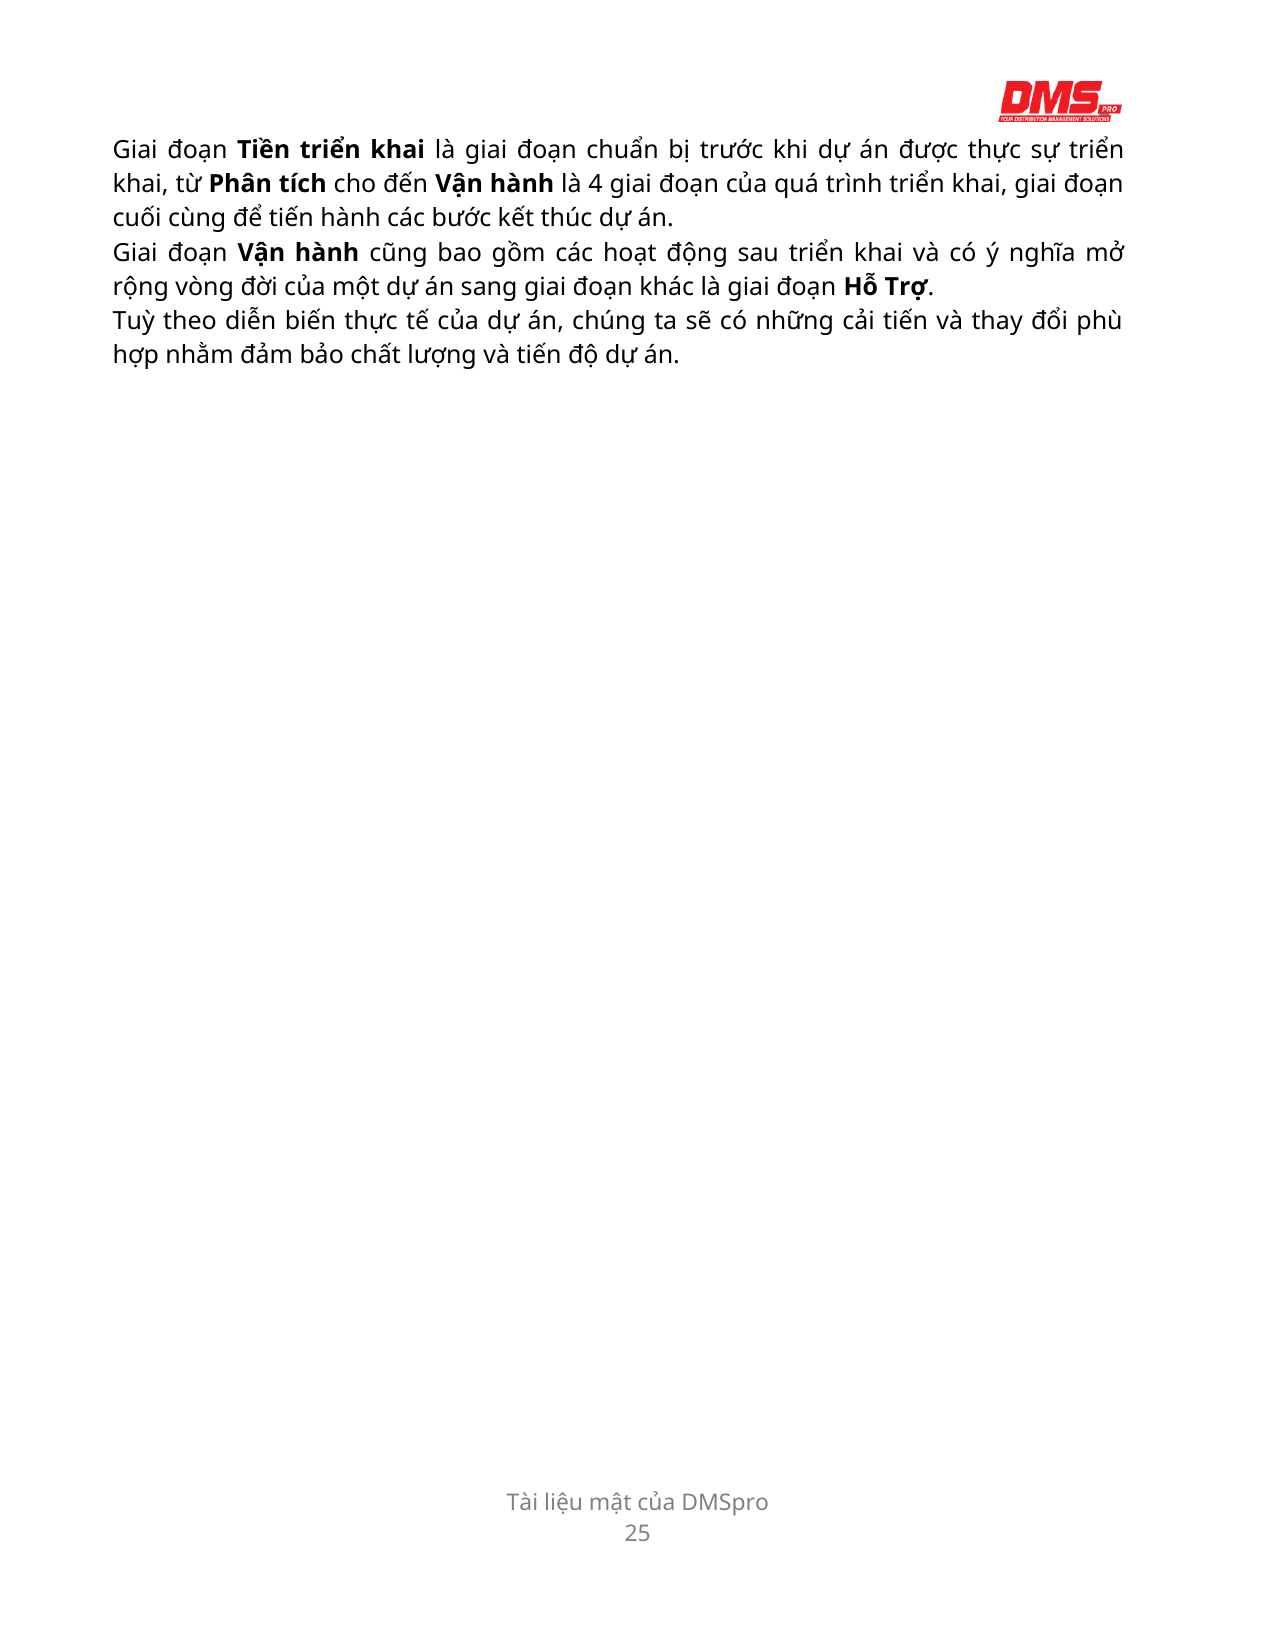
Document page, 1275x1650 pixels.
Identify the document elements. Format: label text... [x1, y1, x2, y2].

picture [990, 75, 1125, 128]
text Tuỳ theo diễn biến thực tế của dự án, chúng ta sẽ có những cải tiến và thay đổi phù hợp nhằm đảm bảo chất lượng và tiến độ dự án. [112, 302, 1125, 370]
text Giai đoạn Vận hành cũng bao gồm các hoạt động sau triển khai và có ý nghĩa mở rộng vòng đời của một dự án sang giai đoạn khác là giai đoạn Hỗ Trợ. [112, 234, 1125, 302]
text Giai đoạn Tiền triển khai là giai đoạn chuẩn bị trước khi dự án được thực sự triển khai, từ Phân tích cho đến Vận hành là 4 giai đoạn của quá trình triển khai, giai đoạn cuối cùng để tiến hành các bước kết thúc dự án. [112, 132, 1125, 234]
